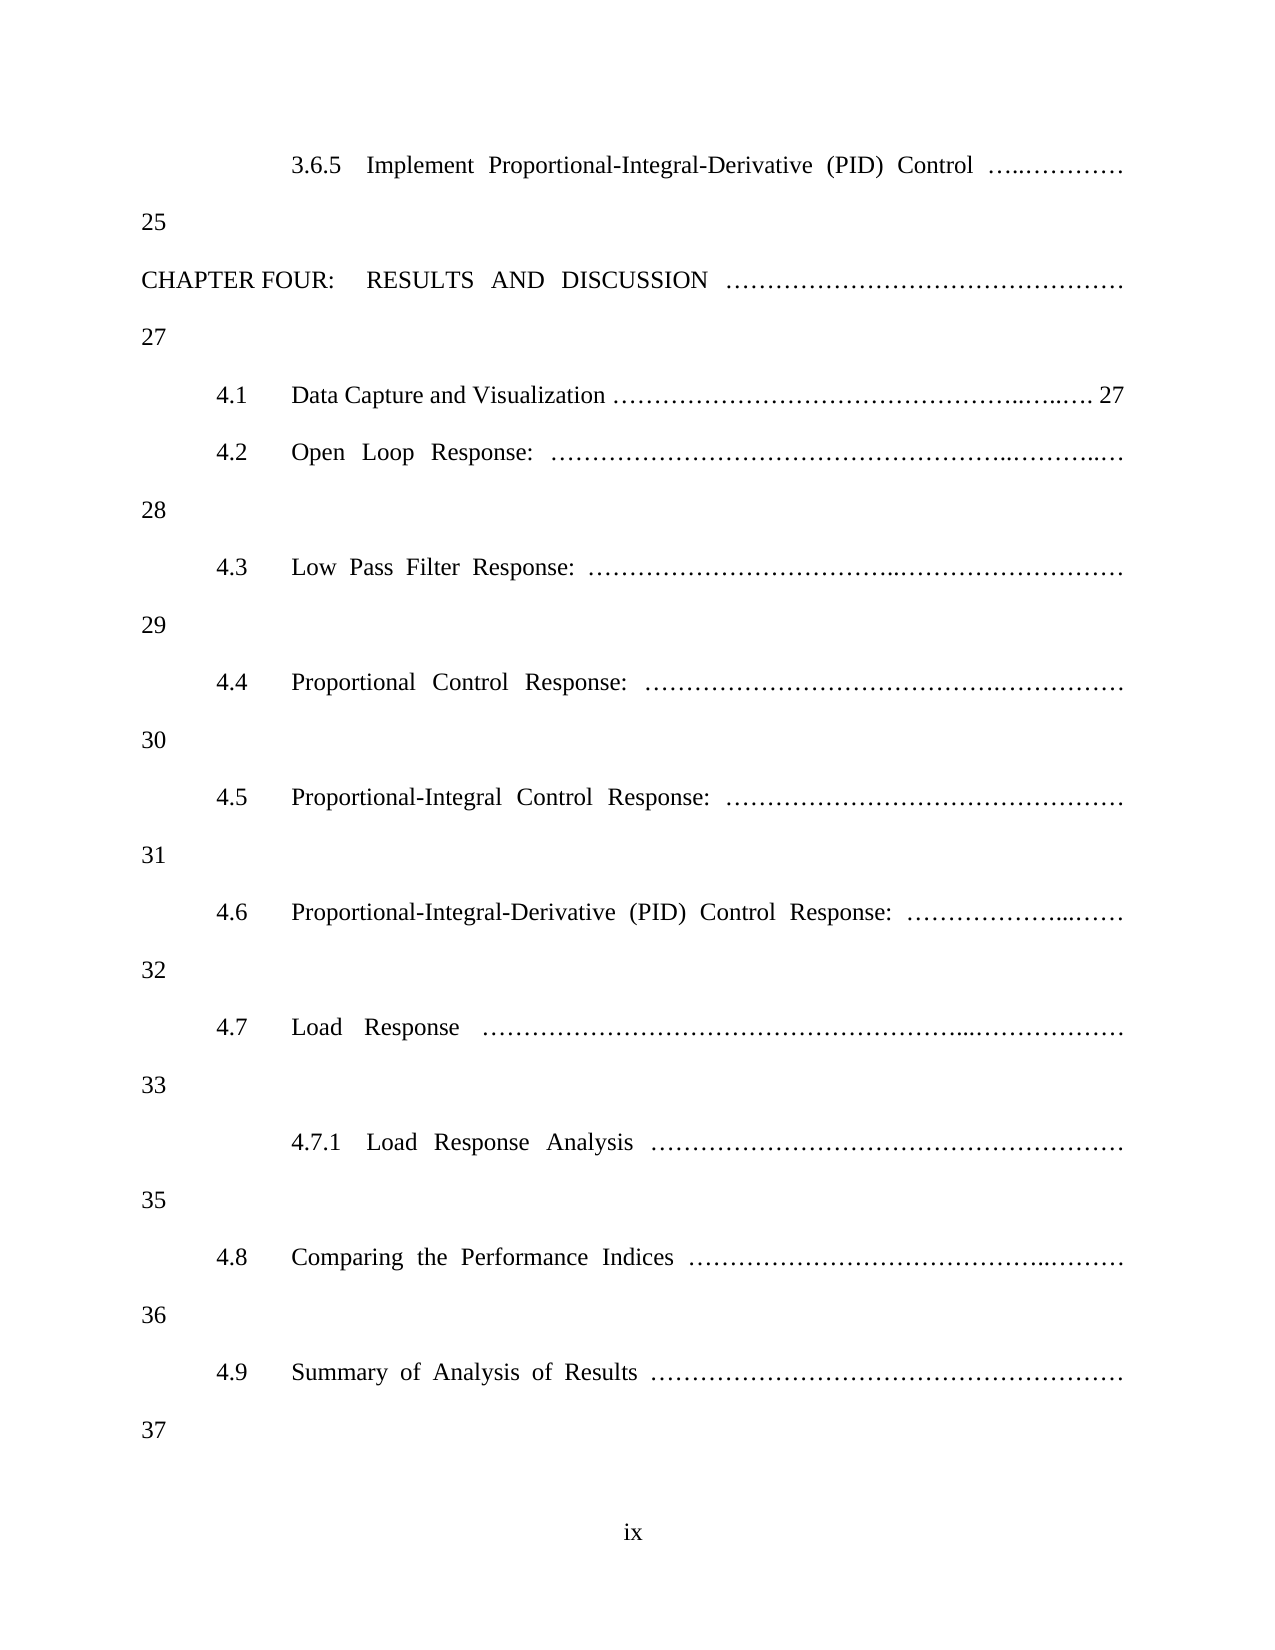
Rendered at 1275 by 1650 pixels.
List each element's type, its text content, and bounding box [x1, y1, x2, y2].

text 4.6 Proportional-Integral-Derivative (PID) Control Response: ………………...…… 32 [141, 897, 1125, 984]
text 4.7.1 Load Response Analysis ………………………………………………… 35 [141, 1127, 1125, 1214]
text 4.4 Proportional Control Response: …………………………………….…………… 30 [141, 667, 1125, 754]
text 4.8 Comparing the Performance Indices ……………………………………..……… 36 [141, 1242, 1125, 1329]
text CHAPTER FOUR: RESULTS AND DISCUSSION ………………………………………… 27 [141, 265, 1125, 351]
text 4.1 Data Capture and Visualization …………………………………………..…..…. 27 [141, 380, 1125, 409]
text 4.2 Open Loop Response: ………………………………………………..………..… 28 [141, 437, 1125, 524]
text 3.6.5 Implement Proportional-Integral-Derivative (PID) Control …..………… 25 [141, 150, 1125, 236]
text 4.3 Low Pass Filter Response: ………………………………..……………………… 29 [141, 552, 1125, 639]
text 4.9 Summary of Analysis of Results ………………………………………………… 37 [141, 1357, 1125, 1444]
text 4.5 Proportional-Integral Control Response: ………………………………………… 31 [141, 782, 1125, 869]
text 4.7 Load Response …………………………………………………...……………… 33 [141, 1012, 1125, 1099]
